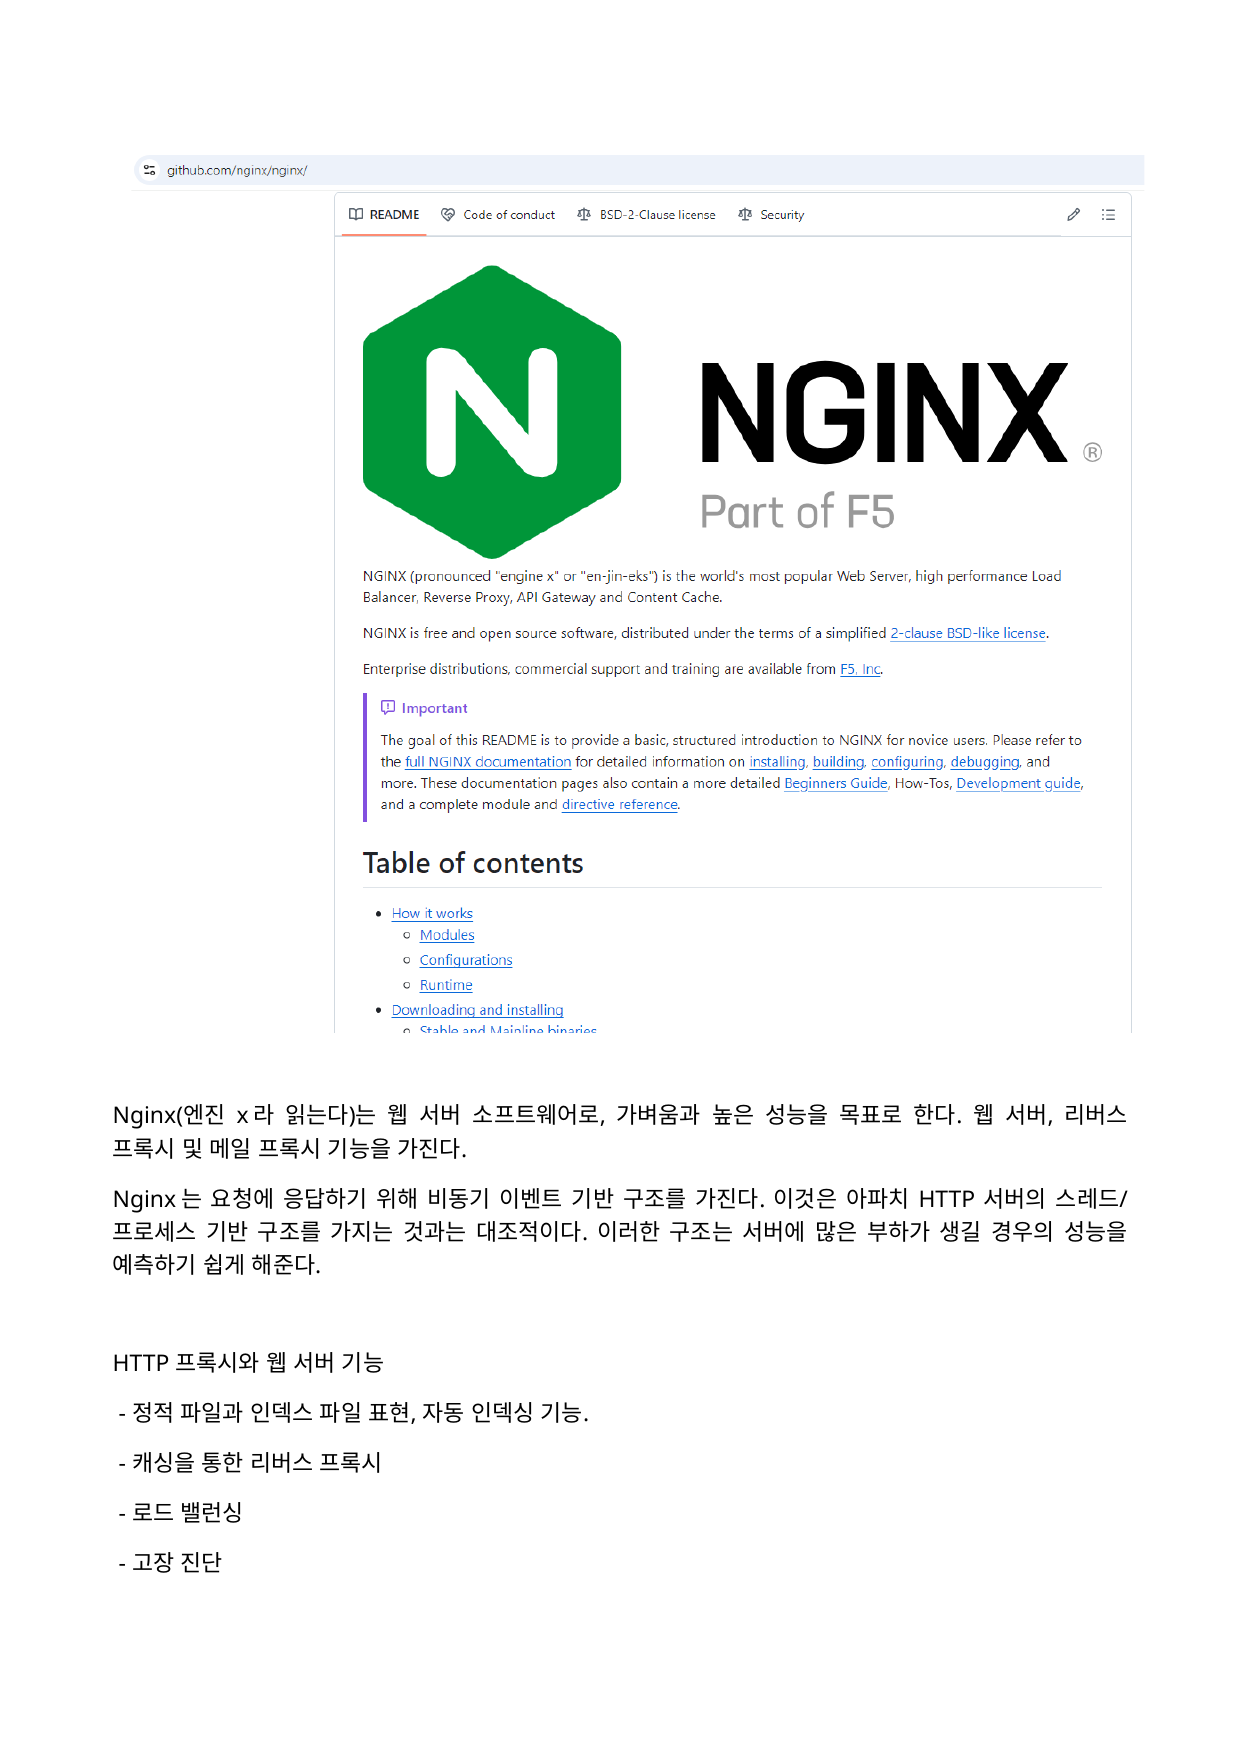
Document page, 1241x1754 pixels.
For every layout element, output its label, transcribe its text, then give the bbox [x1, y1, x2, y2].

text - 캐싱을 통한 리버스 프록시 [112, 1445, 1128, 1479]
text - 고장 진단 [112, 1545, 1128, 1579]
text - 정적 파일과 인덱스 파일 표현, 자동 인덱싱 기능. [112, 1395, 1128, 1429]
text HTTP 프록시와 웹 서버 기능 [112, 1345, 1128, 1379]
text Nginx(엔진 x라 읽는다)는 웹 서버 소프트웨어로, 가벼움과 높은 성능을 목표로 한다. 웹 서버, 리버스 프록시 및 메일 프록시 기능을 가진다. [112, 1097, 1128, 1164]
text - 로드 밸런싱 [112, 1495, 1128, 1529]
text Nginx는 요청에 응답하기 위해 비동기 이벤트 기반 구조를 가진다. 이것은 아파치 HTTP 서버의 스레드/프로세스 기반 구조를 가지는 것과는 대조적이다. 이러한 구조는 서버에 많은 부하가 생길 경우의 성능을 예측하기 쉽게 해준다. [112, 1181, 1128, 1281]
